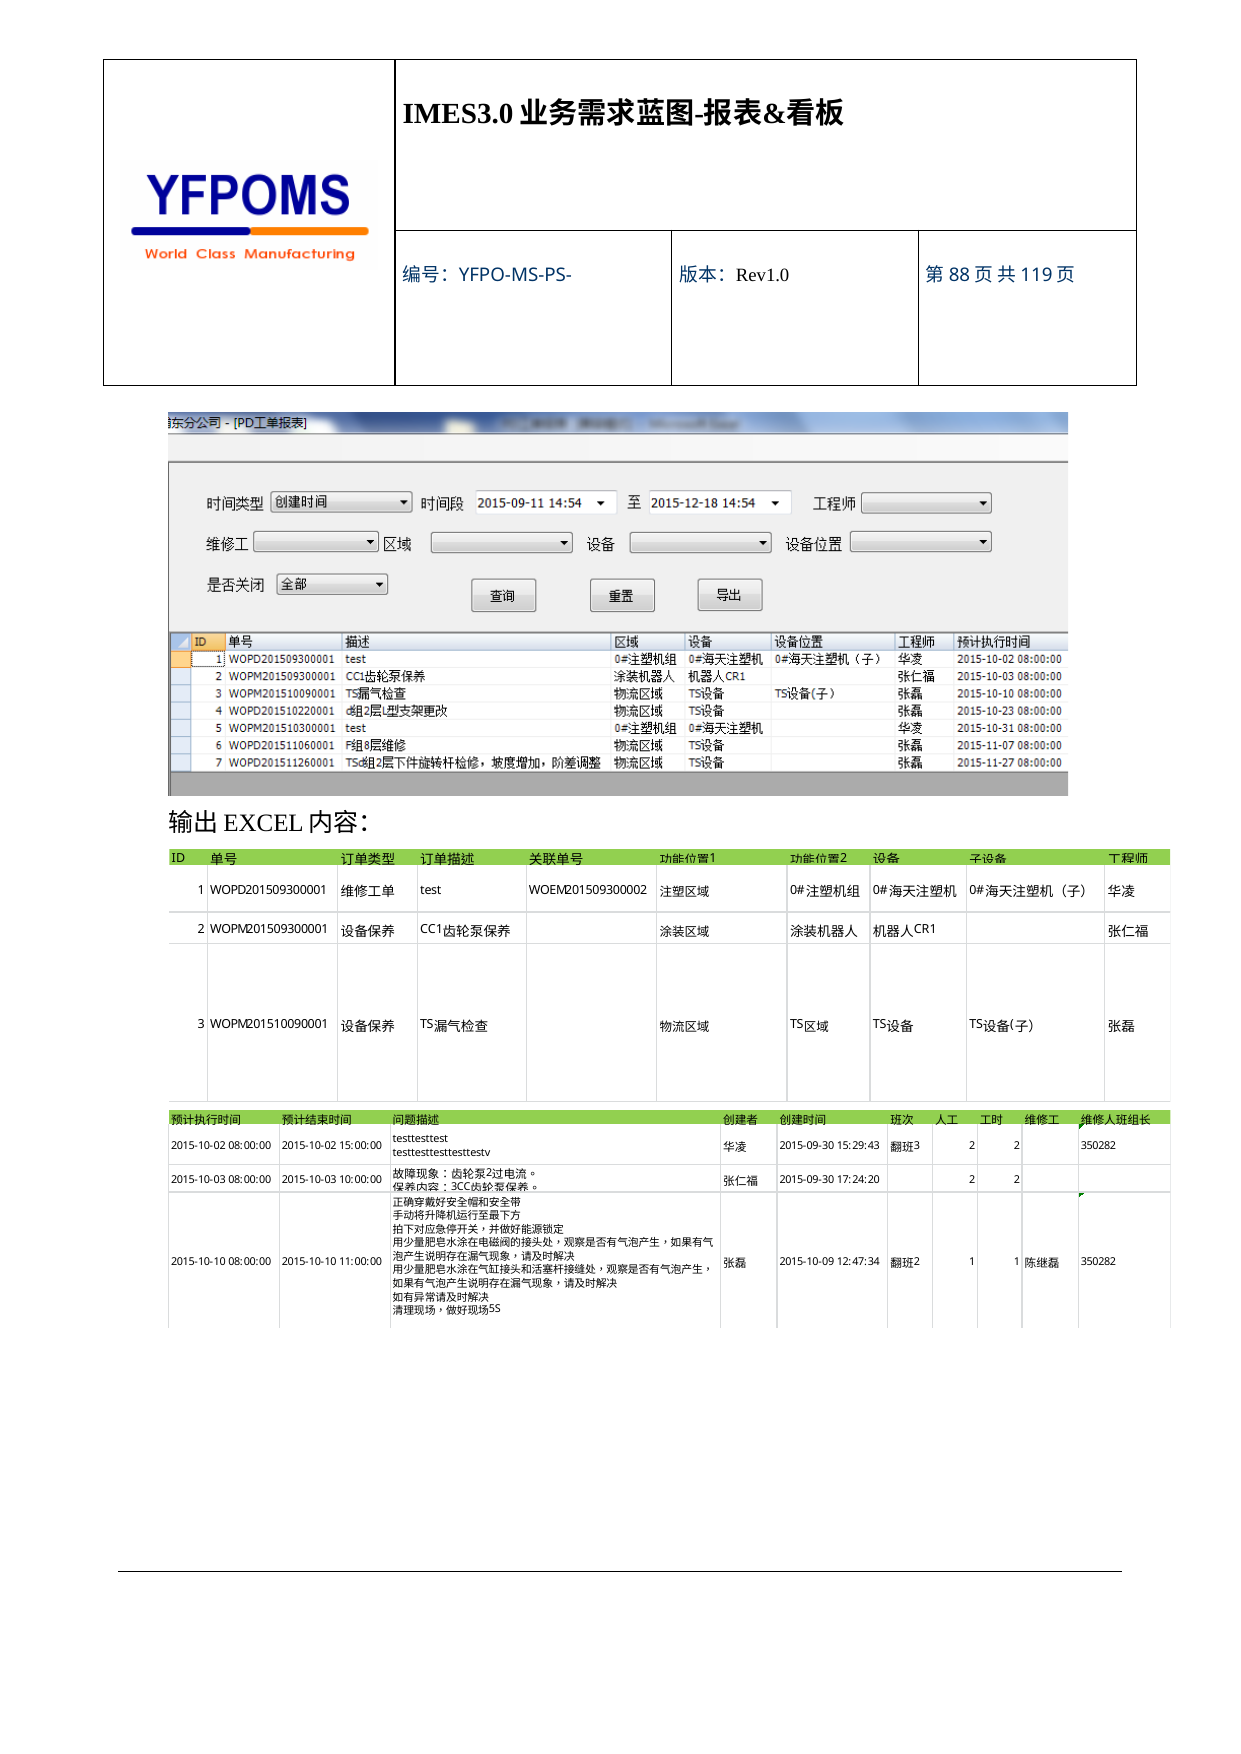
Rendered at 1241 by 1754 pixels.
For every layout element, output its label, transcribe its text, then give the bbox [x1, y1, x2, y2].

picture [168, 412, 1069, 796]
text 输出EXCEL内容： [118, 803, 1122, 839]
picture [120, 160, 378, 270]
